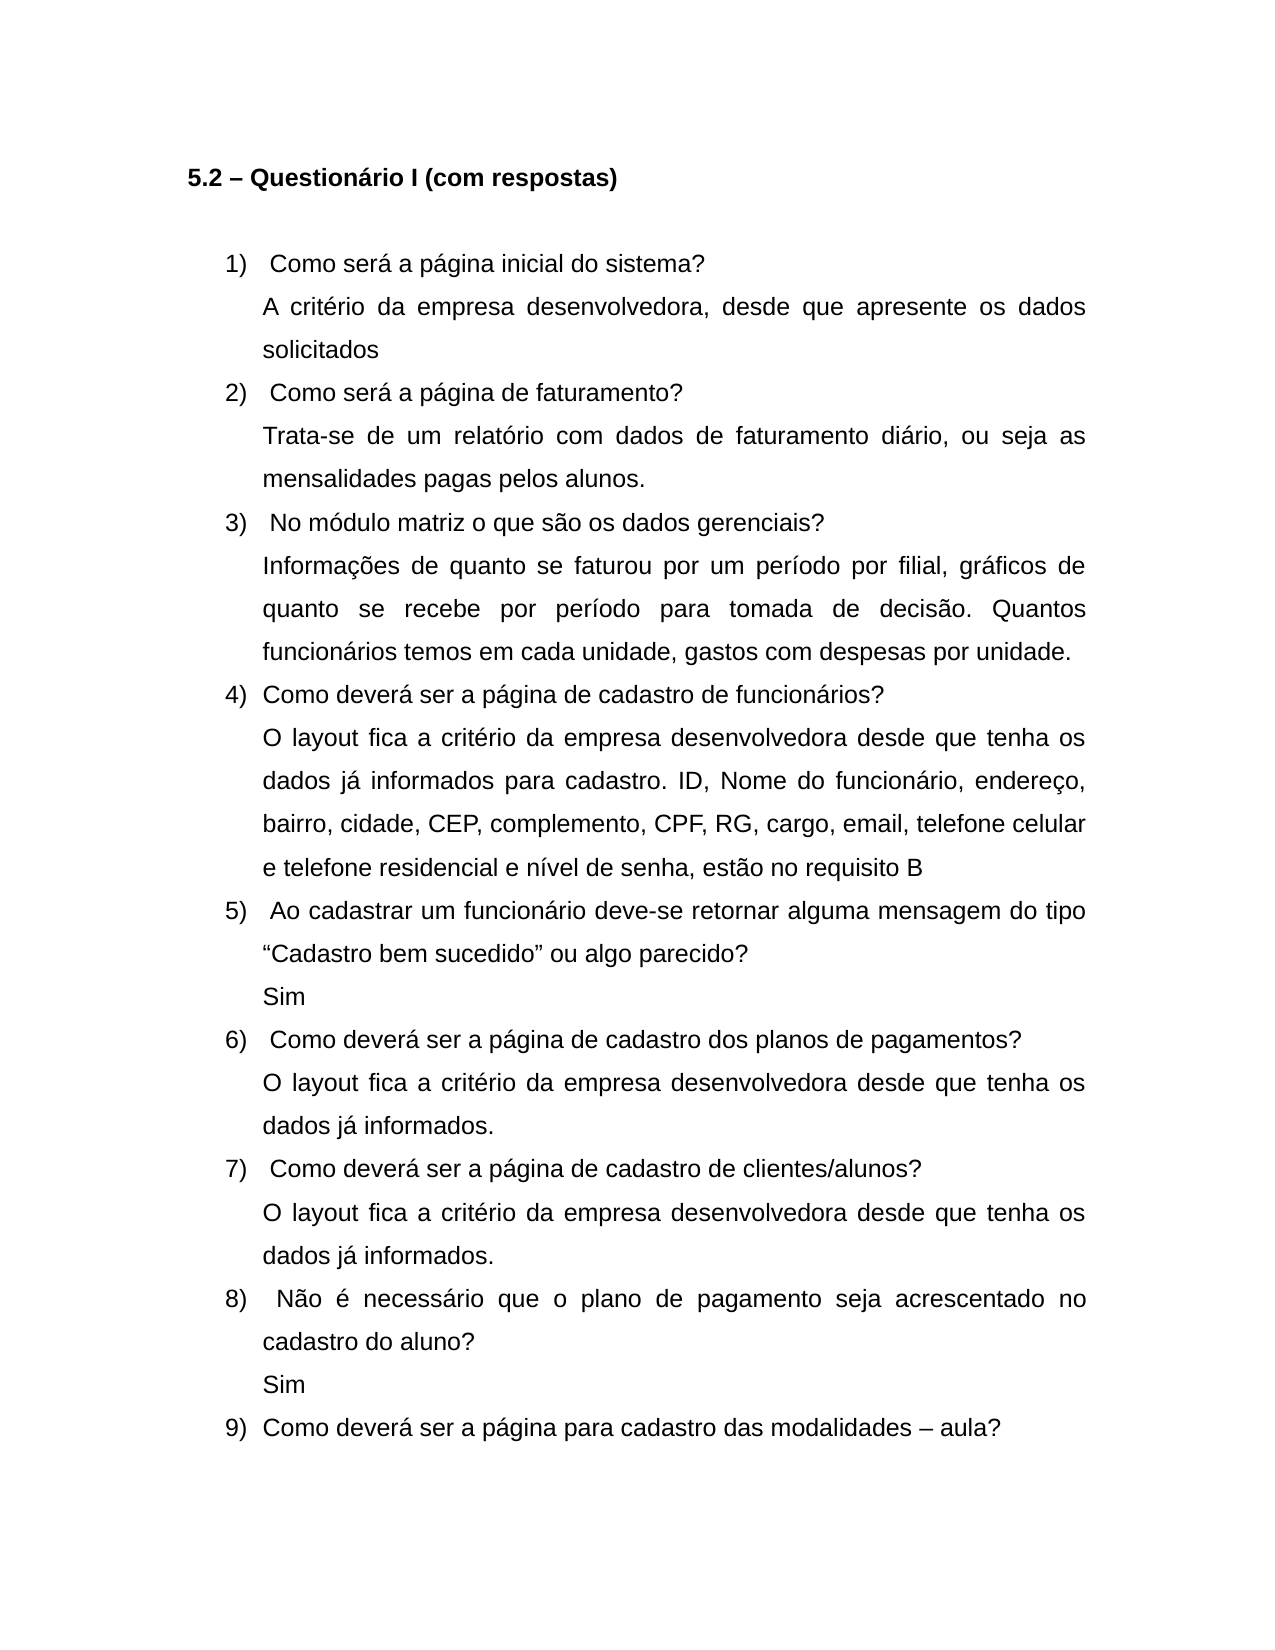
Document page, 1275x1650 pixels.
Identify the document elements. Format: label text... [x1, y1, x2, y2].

list Como deverá ser a página para cadastro das modalidades – aula? [225, 1413, 1087, 1442]
list Como deverá ser a página de cadastro de funcionários? [225, 680, 1087, 709]
list Não é necessário que o plano de pagamento seja acrescentado no cadastro do aluno? [225, 1284, 1087, 1356]
text Informações de quanto se faturou por um período por filial, gráficos de quanto se recebe por período para tomada de decisão. Quantos funcionários temos em cada unidade, gastos com despesas por unidade. [262, 551, 1087, 666]
text 5.2 – Questionário I (com respostas) [187, 162, 1087, 191]
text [262, 1197, 1087, 1269]
list Como será a página inicial do sistema? [225, 249, 1087, 277]
list Como deverá ser a página de cadastro de clientes/alunos? [225, 1154, 1087, 1183]
list No módulo matriz o que são os dados gerenciais? [225, 507, 1087, 536]
text A critério da empresa desenvolvedora, desde que apresente os dados solicitados [262, 292, 1087, 364]
list Ao cadastrar um funcionário deve-se retornar alguma mensagem do tipo “Cadastro bem sucedido” ou algo parecido? [225, 896, 1087, 967]
list Como deverá ser a página de cadastro dos planos de pagamentos? [225, 1025, 1087, 1054]
text Trata-se de um relatório com dados de faturamento diário, ou seja as mensalidades pagas pelos alunos. [262, 421, 1087, 493]
text O layout fica a critério da empresa desenvolvedora desde que tenha os dados já informados. [262, 1068, 1087, 1140]
text O layout fica a critério da empresa desenvolvedora desde que tenha os dados já informados para cadastro. ID, Nome do funcionário, endereço, bairro, cidade, CEP, complemento, CPF, RG, cargo, email, telefone celular e telefone residencial e nível de senha, estão no requisito B [262, 723, 1087, 881]
text Sim [262, 1370, 1087, 1399]
text Sim [262, 982, 1087, 1011]
list Como será a página de faturamento? [225, 378, 1087, 407]
